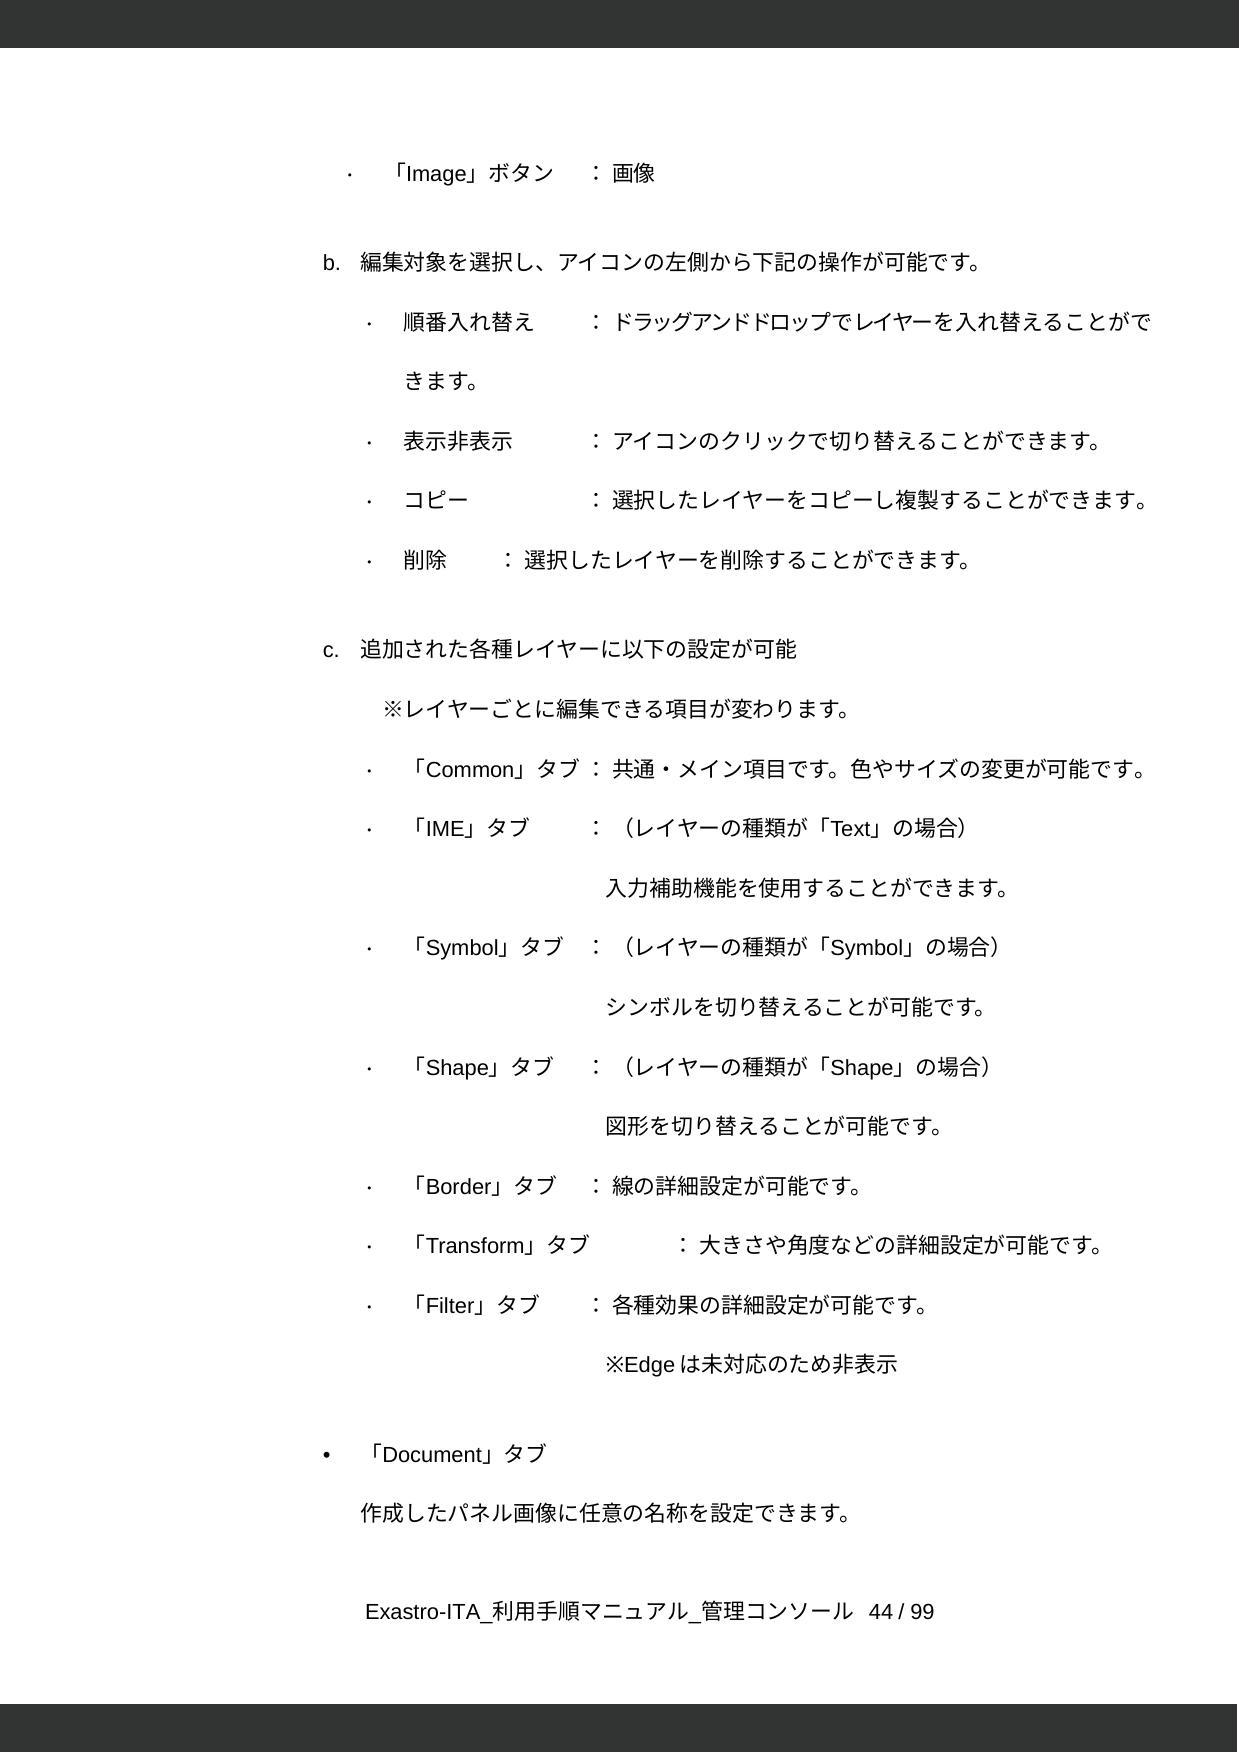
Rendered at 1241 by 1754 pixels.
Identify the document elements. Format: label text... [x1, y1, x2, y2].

list 追加された各種レイヤーに以下の設定が可能 ※レイヤーごとに編集できる項目が変わります。 [323, 618, 1152, 738]
list 「Image」ボタン ： 画像 [347, 142, 1152, 201]
list 表示非表示 ： アイコンのクリックで切り替えることができます。 [366, 410, 1152, 469]
list コピー ： 選択したレイヤーをコピーし複製することができます。 [366, 469, 1152, 529]
list 「Common」タブ ： 共通・メイン項目です。色やサイズの変更が可能です。 [366, 738, 1152, 797]
text ※Edgeは未対応のため非表示 [579, 1333, 1152, 1393]
list 「Filter」タブ ： 各種効果の詳細設定が可能です。 [366, 1274, 1152, 1333]
list 「Symbol」タブ ： （レイヤーの種類が「Symbol」の場合） [366, 916, 1152, 976]
text シンボルを切り替えることが可能です。 [579, 976, 1152, 1036]
list 「IME」タブ ： （レイヤーの種類が「Text」の場合） [366, 797, 1152, 857]
list 「Transform」タブ ： 大きさや角度などの詳細設定が可能です。 [366, 1214, 1152, 1274]
list 「Border」タブ ： 線の詳細設定が可能です。 [366, 1155, 1152, 1214]
list 「Shape」タブ ： （レイヤーの種類が「Shape」の場合） [366, 1036, 1152, 1095]
text 図形を切り替えることが可能です。 [585, 1095, 1152, 1155]
list 順番入れ替え ： ドラッグアンドドロップでレイヤーを入れ替えることができます。 [366, 291, 1152, 410]
list 編集対象を選択し、アイコンの左側から下記の操作が可能です。 [323, 231, 1152, 291]
picture [0, 0, 1239, 48]
picture [0, 1704, 1237, 1752]
list 「Document」タブ 作成したパネル画像に任意の名称を設定できます。 [323, 1423, 1152, 1542]
text 入力補助機能を使用することができます。 [585, 857, 1152, 916]
list 削除 ： 選択したレイヤーを削除することができます。 [366, 529, 1152, 589]
